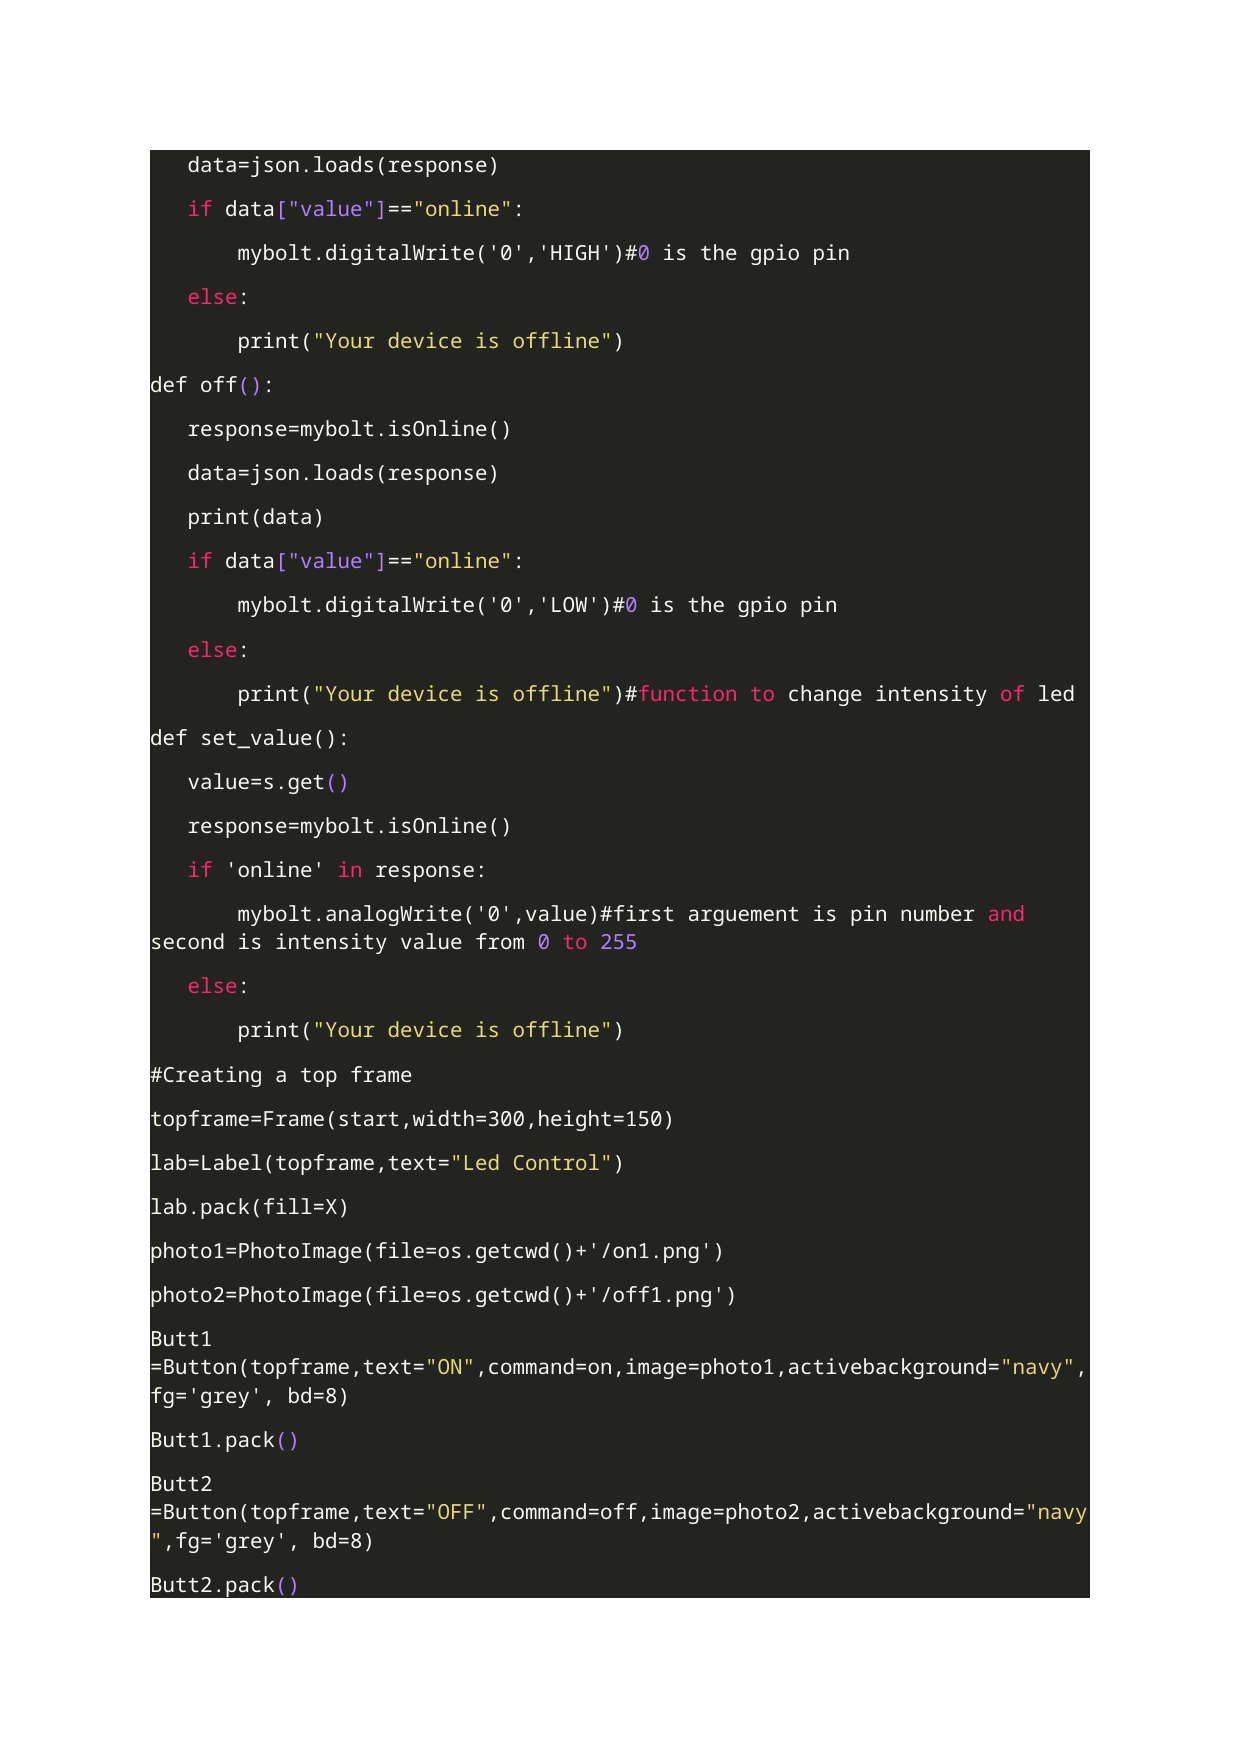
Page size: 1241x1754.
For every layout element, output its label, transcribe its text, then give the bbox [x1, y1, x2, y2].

text def off(): [150, 370, 1090, 399]
text print("Your device is offline")#function to change intensity of led [150, 679, 1090, 707]
text if data["value"]=="online": [150, 547, 1090, 575]
text Butt2=Button(topframe,text="OFF",command=off,image=photo2,activebackground="navy",fg='grey', bd=8) [150, 1469, 1090, 1554]
text def set_value(): [150, 723, 1090, 751]
text photo1=PhotoImage(file=os.getcwd()+'/on1.png') [150, 1236, 1090, 1264]
text #Creating a top frame [150, 1060, 1090, 1088]
text data=json.loads(response) [150, 458, 1090, 487]
text lab=Label(topframe,text="Led Control") [150, 1148, 1090, 1176]
text Butt2.pack() [150, 1570, 1090, 1598]
text mybolt.analogWrite('0',value)#first arguement is pin number and second is intensity value from 0 to 255 [150, 899, 1090, 956]
text print(data) [150, 502, 1090, 531]
text print("Your device is offline") [150, 1016, 1090, 1044]
text response=mybolt.isOnline() [150, 811, 1090, 839]
text photo2=PhotoImage(file=os.getcwd()+'/off1.png') [150, 1280, 1090, 1308]
text value=s.get() [150, 767, 1090, 795]
text else: [150, 282, 1090, 311]
text else: [150, 972, 1090, 1000]
text mybolt.digitalWrite('0','LOW')#0 is the gpio pin [150, 591, 1090, 619]
text else: [150, 635, 1090, 663]
text topframe=Frame(start,width=300,height=150) [150, 1104, 1090, 1132]
text if data["value"]=="online": [150, 194, 1090, 222]
text mybolt.digitalWrite('0','HIGH')#0 is the gpio pin [150, 238, 1090, 267]
text response=mybolt.isOnline() [150, 414, 1090, 443]
text data=json.loads(response) [150, 150, 1090, 178]
text if 'online' in response: [150, 855, 1090, 883]
text Butt1.pack() [150, 1425, 1090, 1453]
text Butt1=Button(topframe,text="ON",command=on,image=photo1,activebackground="navy",fg='grey', bd=8) [150, 1324, 1090, 1409]
text print("Your device is offline") [150, 326, 1090, 355]
text lab.pack(fill=X) [150, 1192, 1090, 1220]
